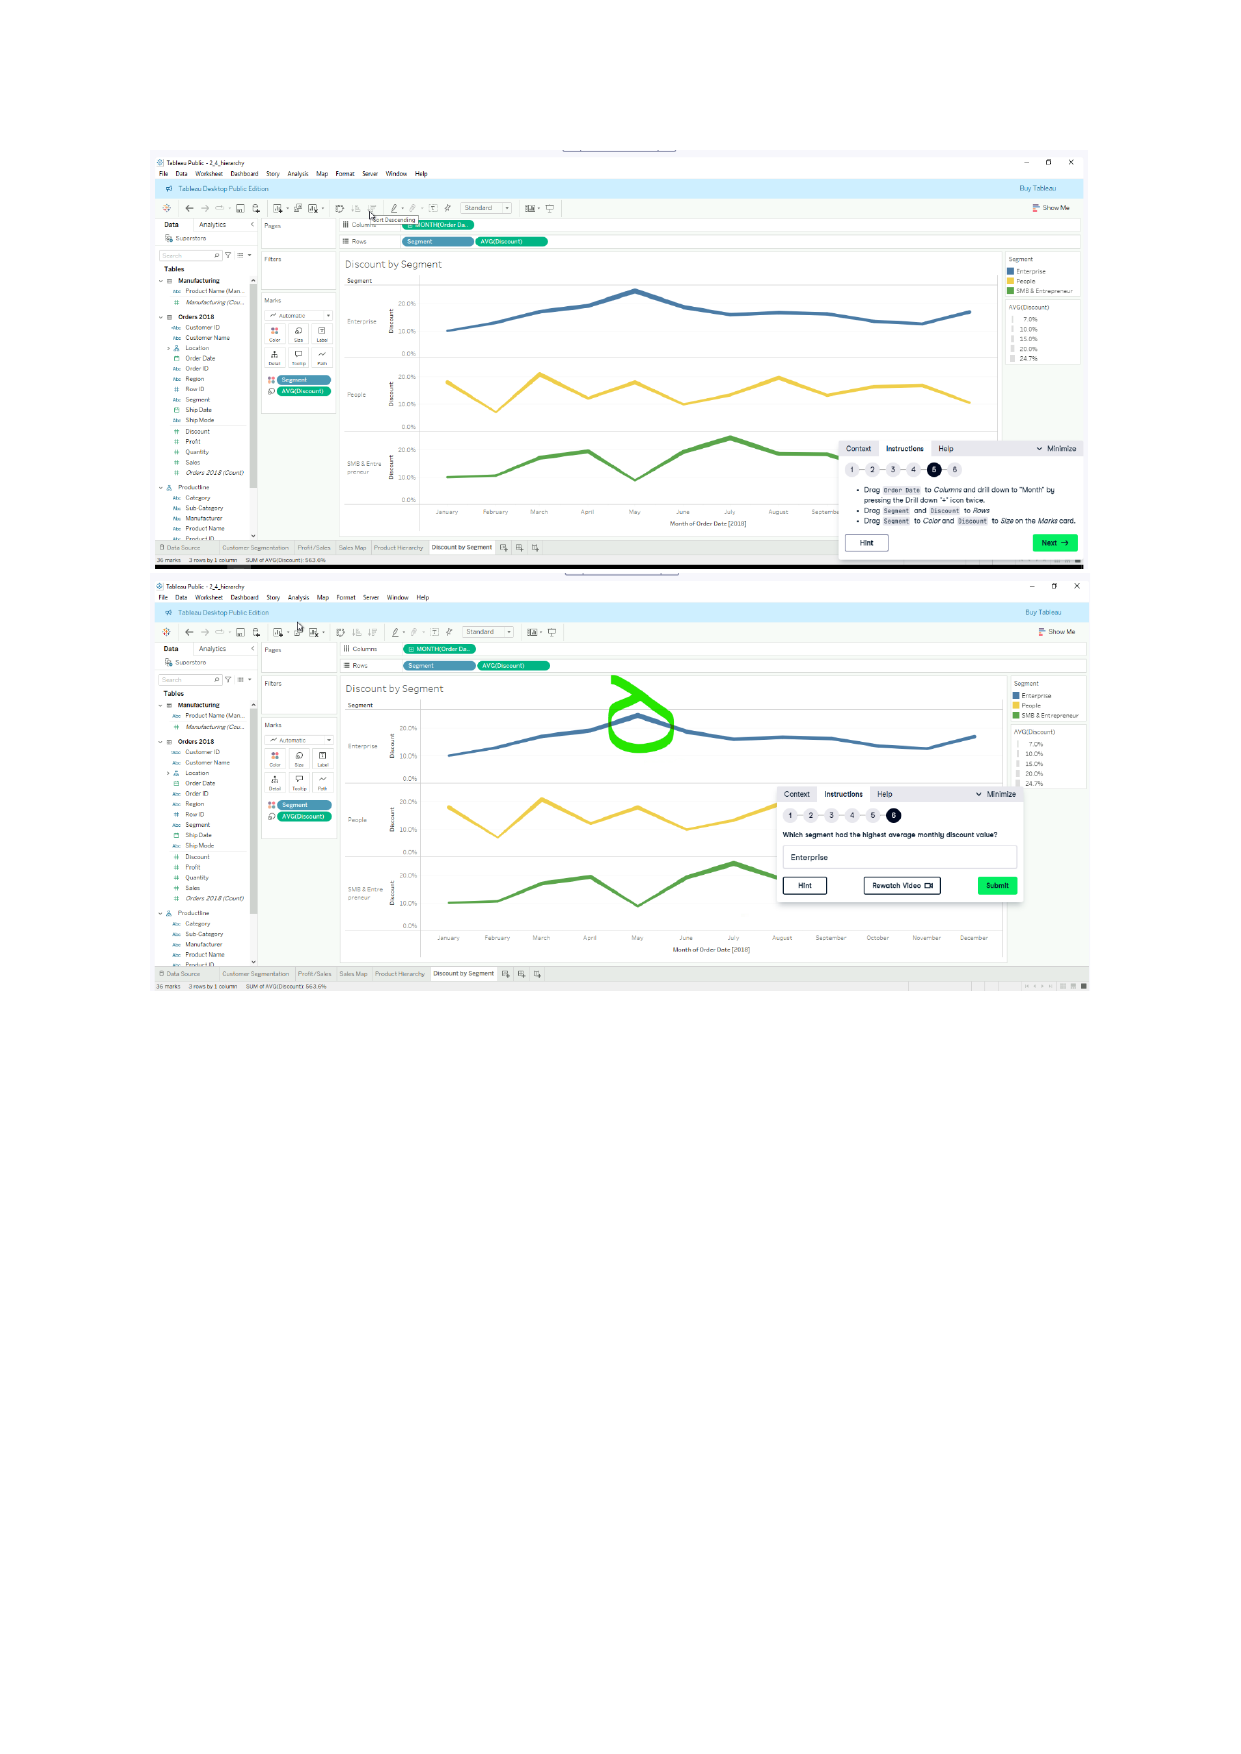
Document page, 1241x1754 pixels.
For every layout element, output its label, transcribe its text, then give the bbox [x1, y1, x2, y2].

picture [150, 150, 1088, 569]
picture [150, 573, 1091, 991]
